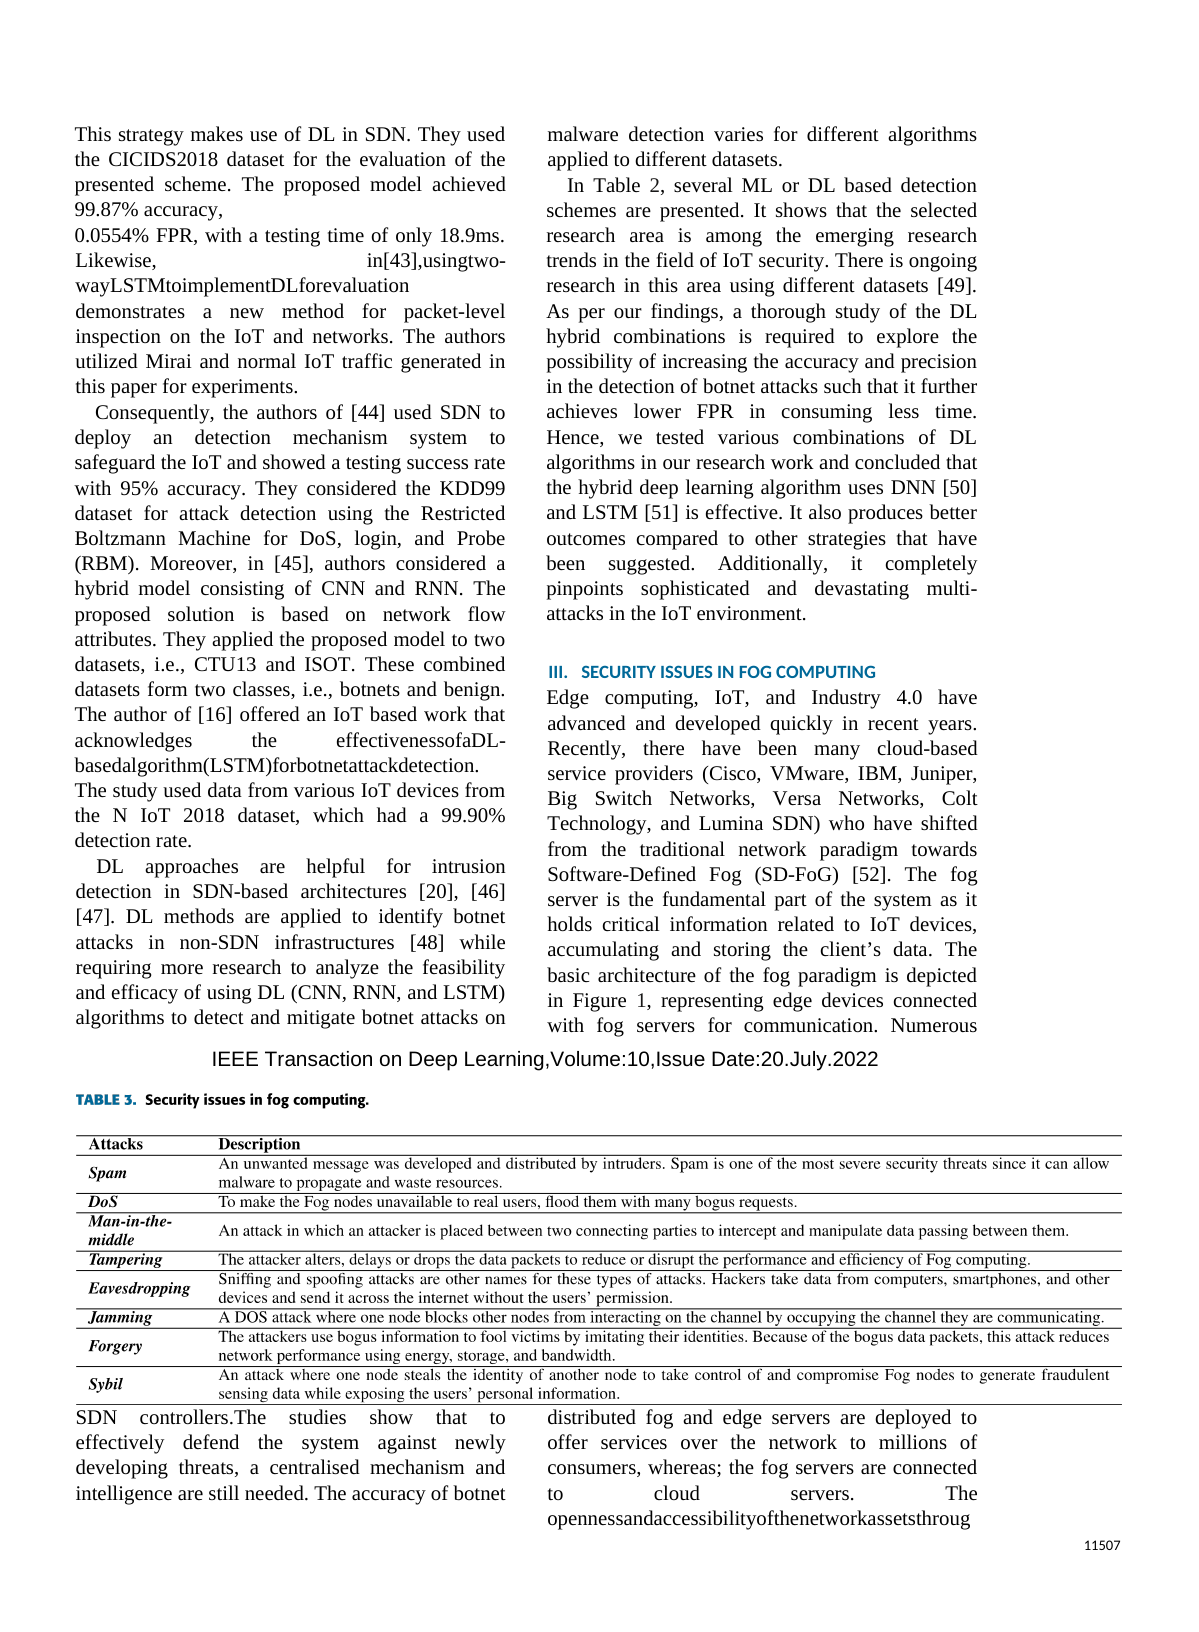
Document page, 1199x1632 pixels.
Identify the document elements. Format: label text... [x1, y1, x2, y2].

list SECURITY ISSUES IN FOG COMPUTING [548, 660, 978, 683]
table_header IEEE Transaction on Deep Learning,Volume:10,Issue Date:20.July.2022 [75, 1047, 1122, 1092]
text Consequently, the authors of [44] used SDN to deploy an detection mechanism system to safeguard the IoT and showed a testing success rate with 95% accuracy. They considered the KDD99 dataset for attack detection using the Restricted Boltzmann Machine for DoS, login, and Probe (RBM). Moreover, in [45], authors considered a hybrid model consisting of CNN and RNN. The proposed solution is based on network flow attributes. They applied the proposed model to two datasets, i.e., CTU13 and ISOT. These combined datasets form two classes, i.e., botnets and benign. The author of [16] offered an IoT based work that acknowledges the effectivenessofaDL-basedalgorithm(LSTM)forbotnetattackdetection. The study used data from various IoT devices from the N IoT 2018 dataset, which had a 99.90% detection rate. [74, 400, 506, 852]
text DL approaches are helpful for intrusion detection in SDN-based architectures [20], [46] [47]. DL methods are applied to identify botnet attacks in non-SDN infrastructures [48] while requiring more research to analyze the feasibility and efficacy of using DL (CNN, RNN, and LSTM) algorithms to detect and mitigate botnet attacks on SDN controllers.The studies show that to effectively defend the system against newly developing threats, a centralised mechanism and intelligence are still needed. The accuracy of botnet malware detection varies for different algorithms applied to different datasets. [75, 1405, 506, 1504]
text DL approaches are helpful for intrusion detection in SDN-based architectures [20], [46] [47]. DL methods are applied to identify botnet attacks in non-SDN infrastructures [48] while requiring more research to analyze the feasibility and efficacy of using DL (CNN, RNN, and LSTM) algorithms to detect and mitigate botnet attacks on SDN controllers.The studies show that to effectively defend the system against newly developing threats, a centralised mechanism and intelligence are still needed. The accuracy of botnet malware detection varies for different algorithms applied to different datasets. [75, 854, 506, 1047]
text 0.0554% FPR, with a testing time of only 18.9ms. Likewise, in[43],usingtwo-wayLSTMtoimplementDLforevaluation demonstrates a new method for packet-level inspection on the IoT and networks. The authors utilized Mirai and normal IoT traffic generated in this paper for experiments. [74, 223, 506, 398]
picture [75, 1092, 1122, 1405]
text In Table 2, several ML or DL based detection schemes are presented. It shows that the selected research area is among the emerging research trends in the field of IoT security. There is ongoing research in this area using different datasets [49]. As per our findings, a thorough study of the DL hybrid combinations is required to explore the possibility of increasing the accuracy and precision in the detection of botnet attacks such that it further achieves lower FPR in consuming less time. Hence, we tested various combinations of DL algorithms in our research work and concluded that the hybrid deep learning algorithm uses DNN [50] and LSTM [51] is effective. It also produces better outcomes compared to other strategies that have been suggested. Additionally, it completely pinpoints sophisticated and devastating multi-attacks in the IoT environment. [546, 173, 978, 625]
